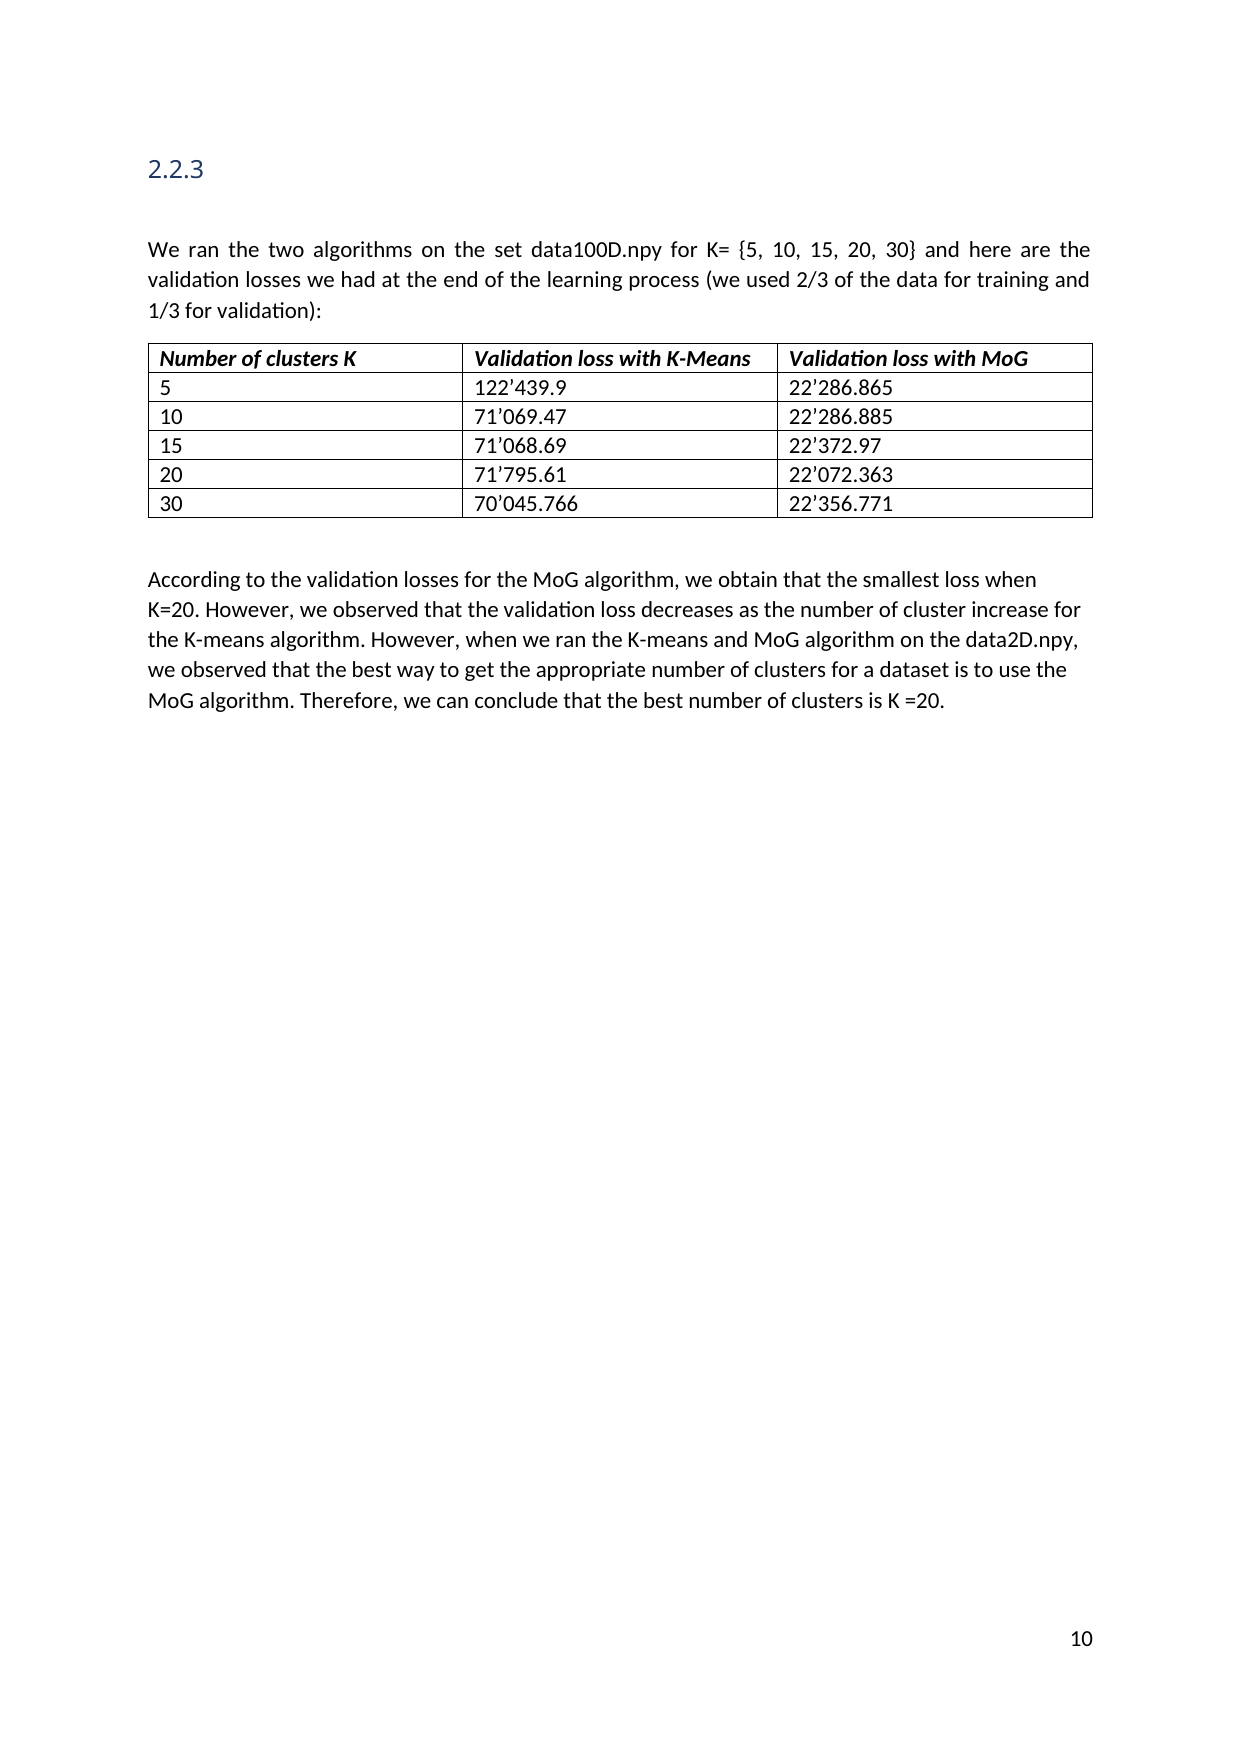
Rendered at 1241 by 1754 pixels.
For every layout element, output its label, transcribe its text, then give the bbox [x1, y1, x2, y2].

table_header Validation loss with MoG [778, 344, 1092, 372]
text According to the validation losses for the MoG algorithm, we obtain that the smallest loss when K=20. However, we observed that the validation loss decreases as the number of cluster increase for the K-means algorithm. However, when we ran the K-means and MoG algorithm on the data2D.npy, we observed that the best way to get the appropriate number of clusters for a dataset is to use the MoG algorithm. Therefore, we can conclude that the best number of clusters is K =20. [148, 565, 1093, 714]
table_cell 22’286.865 [778, 373, 1092, 401]
table_cell 122’439.9 [463, 373, 777, 401]
table_cell 22’072.363 [778, 460, 1092, 488]
table_cell 70’045.766 [463, 489, 777, 517]
table_cell 10 [149, 402, 462, 430]
text We ran the two algorithms on the set data100D.npy for K= {5, 10, 15, 20, 30} and here are the validation losses we had at the end of the learning process (we used 2/3 of the data for training and 1/3 for validation): [148, 235, 1093, 324]
table_cell 22’372.97 [778, 431, 1092, 459]
table_cell 30 [149, 489, 462, 517]
table_cell 5 [149, 373, 462, 401]
table_cell 20 [149, 460, 462, 488]
table_cell 22’356.771 [778, 489, 1092, 517]
subtitle 2.2.3 [148, 152, 1093, 186]
table_cell 15 [149, 431, 462, 459]
table_cell 71’795.61 [463, 460, 777, 488]
table_cell 71’068.69 [463, 431, 777, 459]
table_header Validation loss with K-Means [463, 344, 777, 372]
table_cell 22’286.885 [778, 402, 1092, 430]
table_cell 71’069.47 [463, 402, 777, 430]
table_header Number of clusters K [149, 344, 462, 372]
